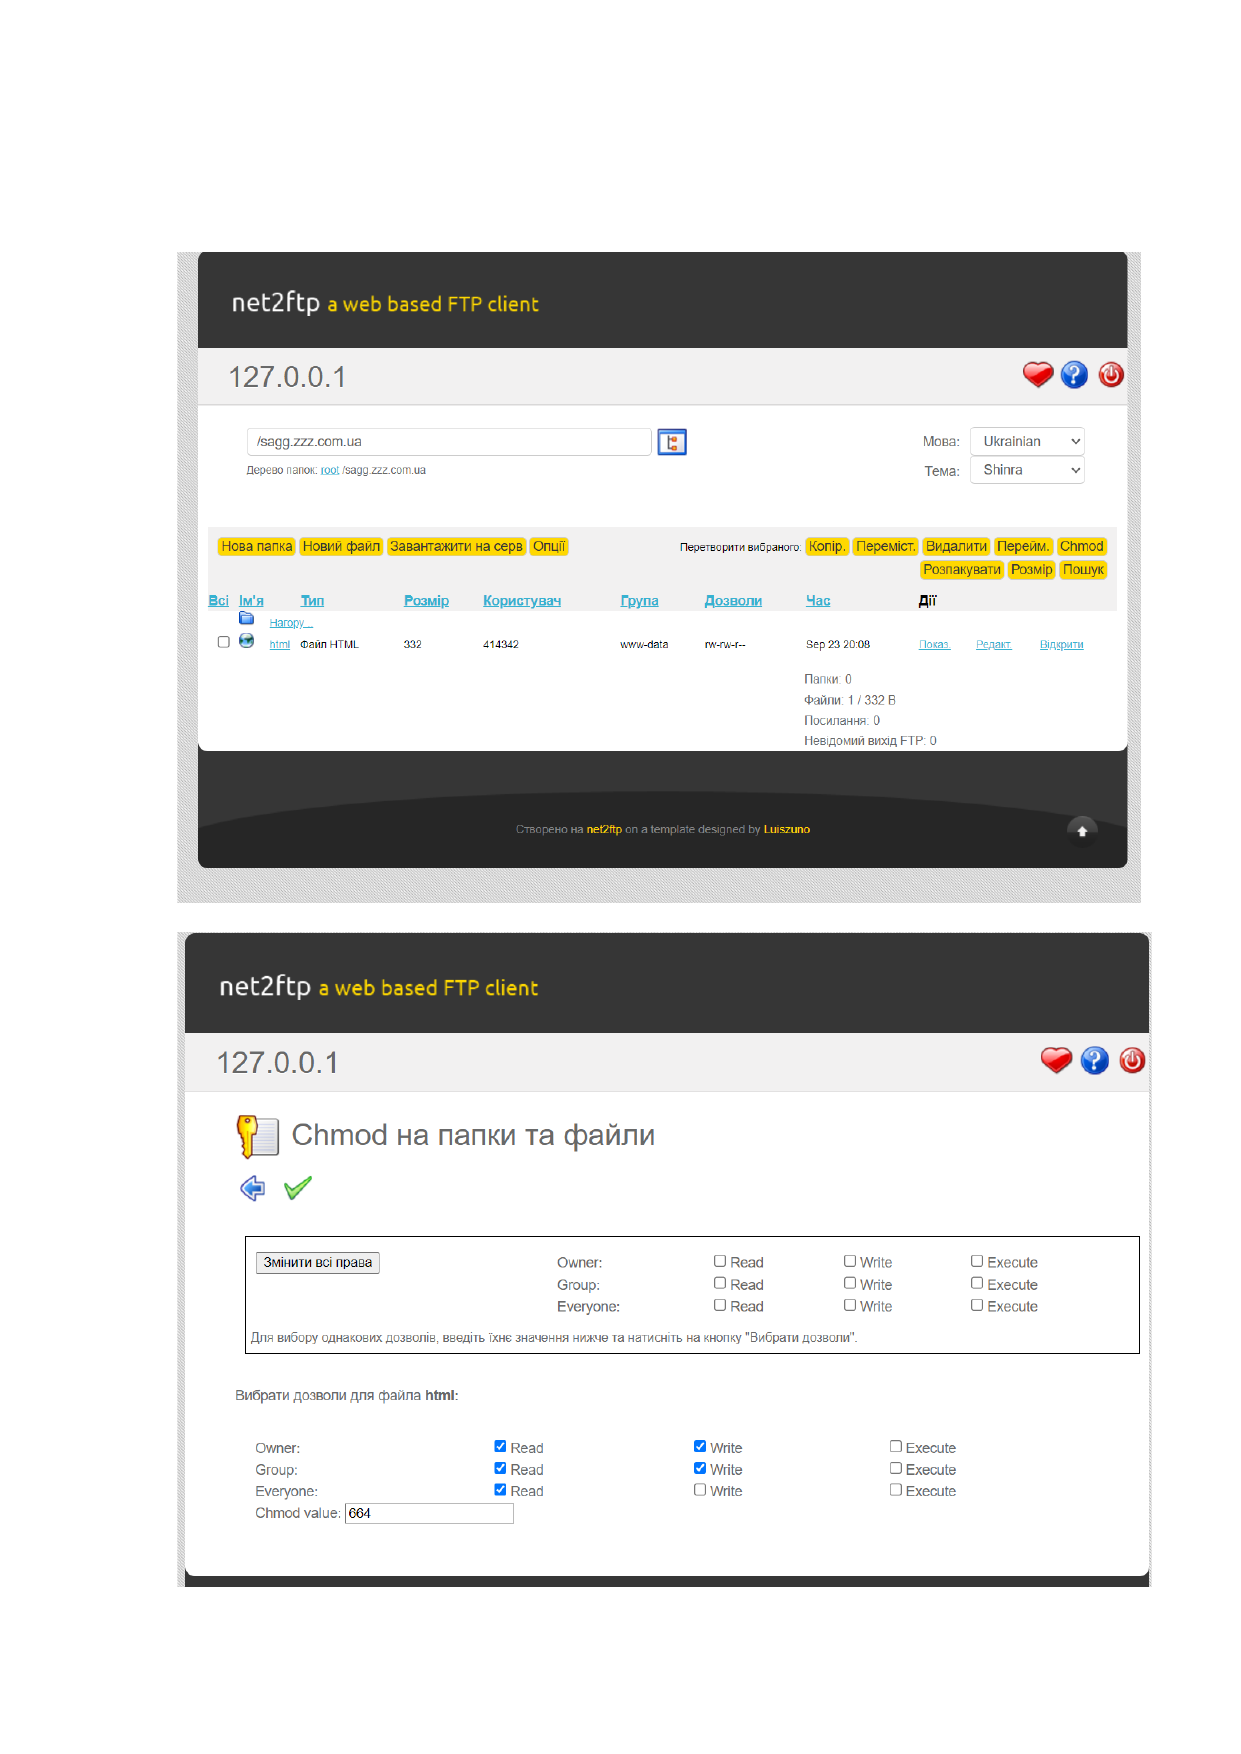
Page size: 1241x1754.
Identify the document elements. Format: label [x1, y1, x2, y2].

picture [177, 932, 1152, 1587]
picture [177, 252, 1141, 903]
